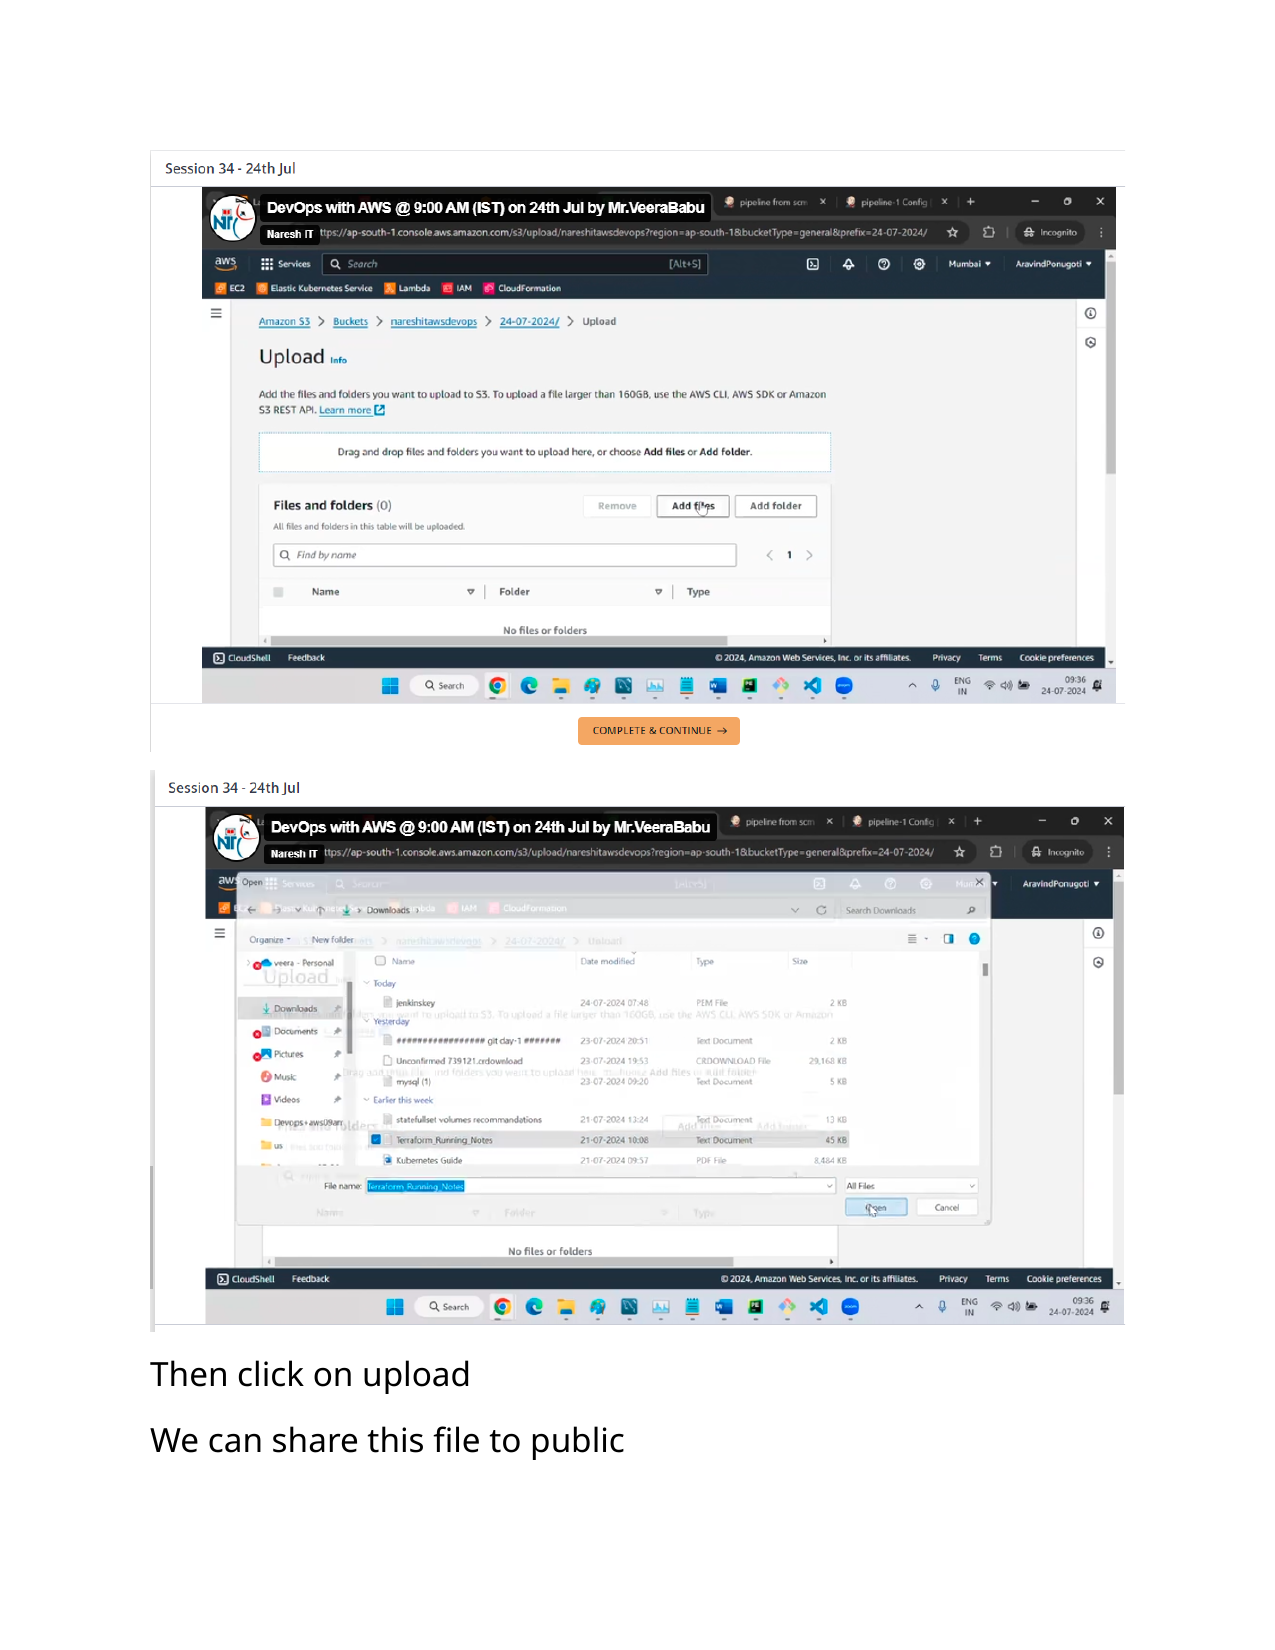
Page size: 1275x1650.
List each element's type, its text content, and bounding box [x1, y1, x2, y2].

text We can share this file to public [150, 1416, 1125, 1462]
picture [150, 770, 1125, 1332]
picture [150, 150, 1125, 752]
text Then click on upload [150, 1351, 1125, 1396]
